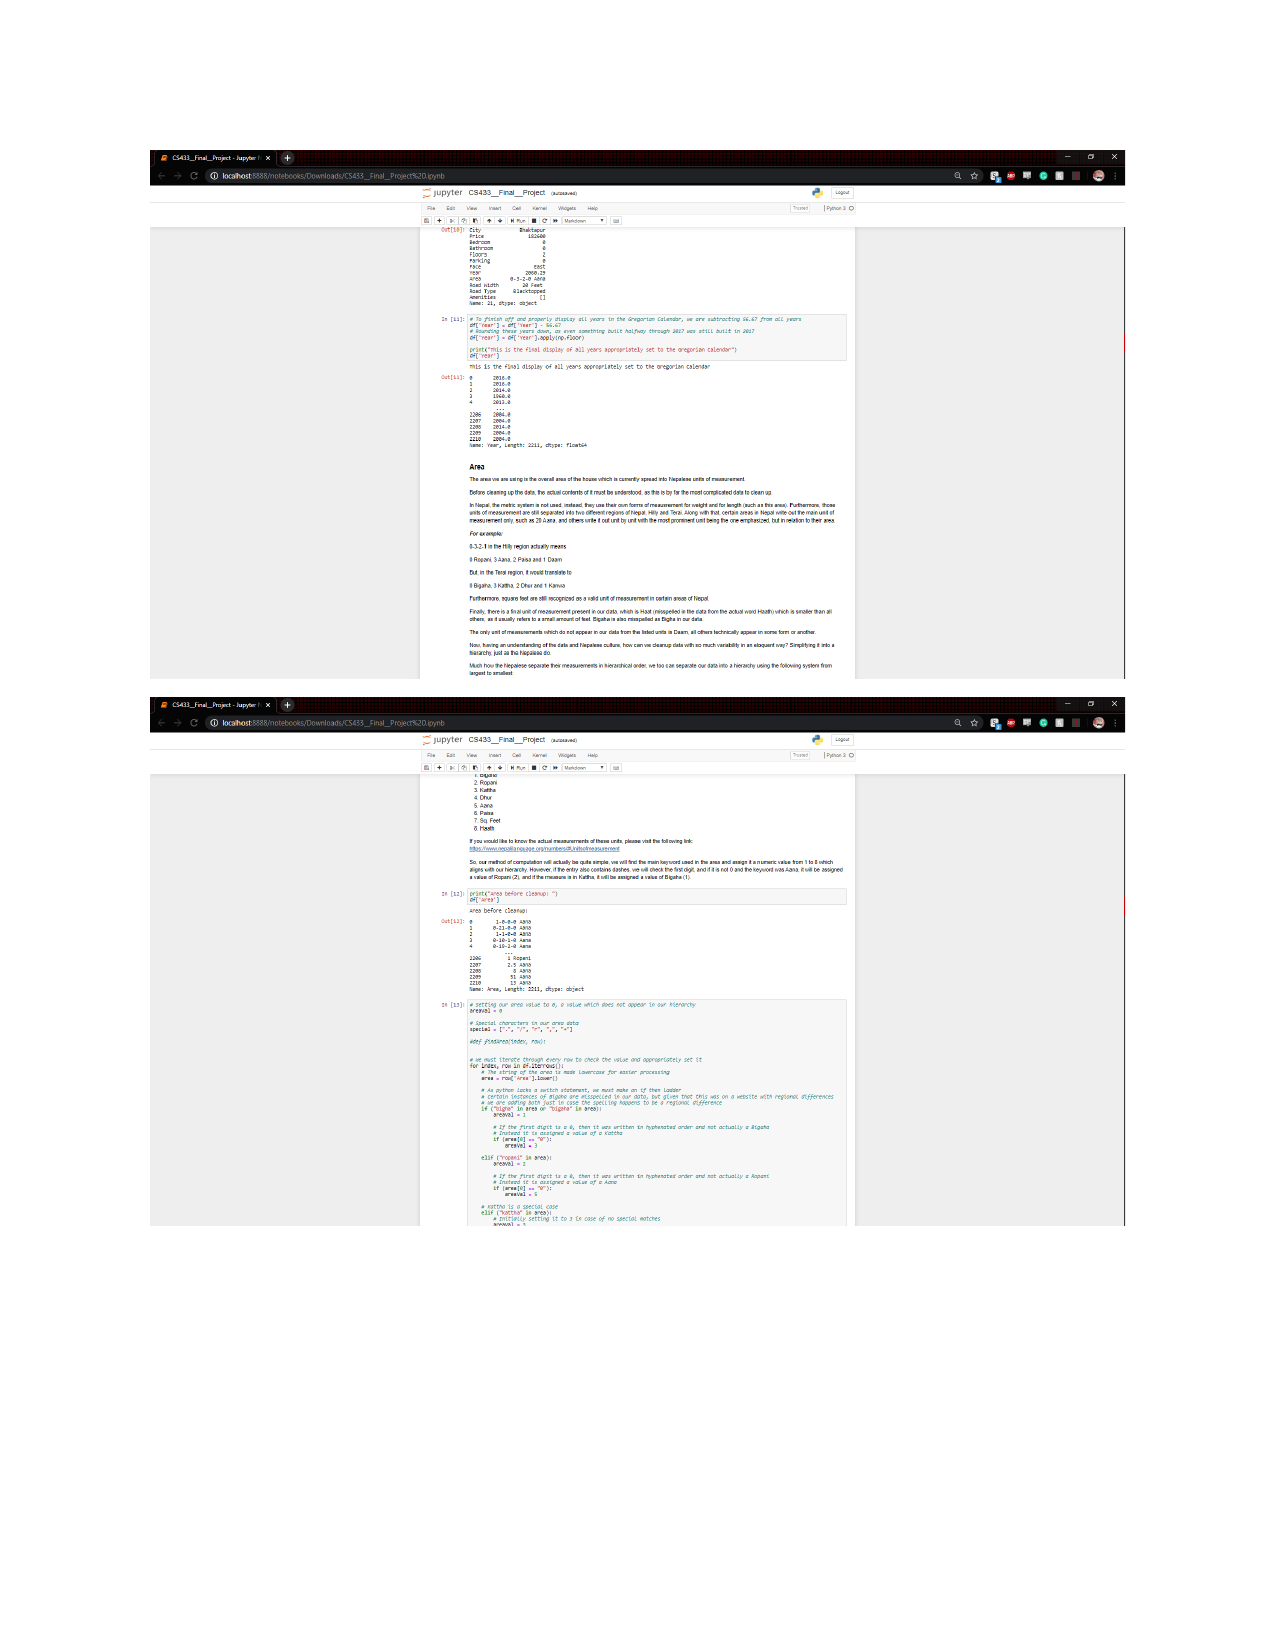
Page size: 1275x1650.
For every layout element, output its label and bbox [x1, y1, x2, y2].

picture [150, 697, 1125, 1226]
picture [150, 150, 1125, 679]
